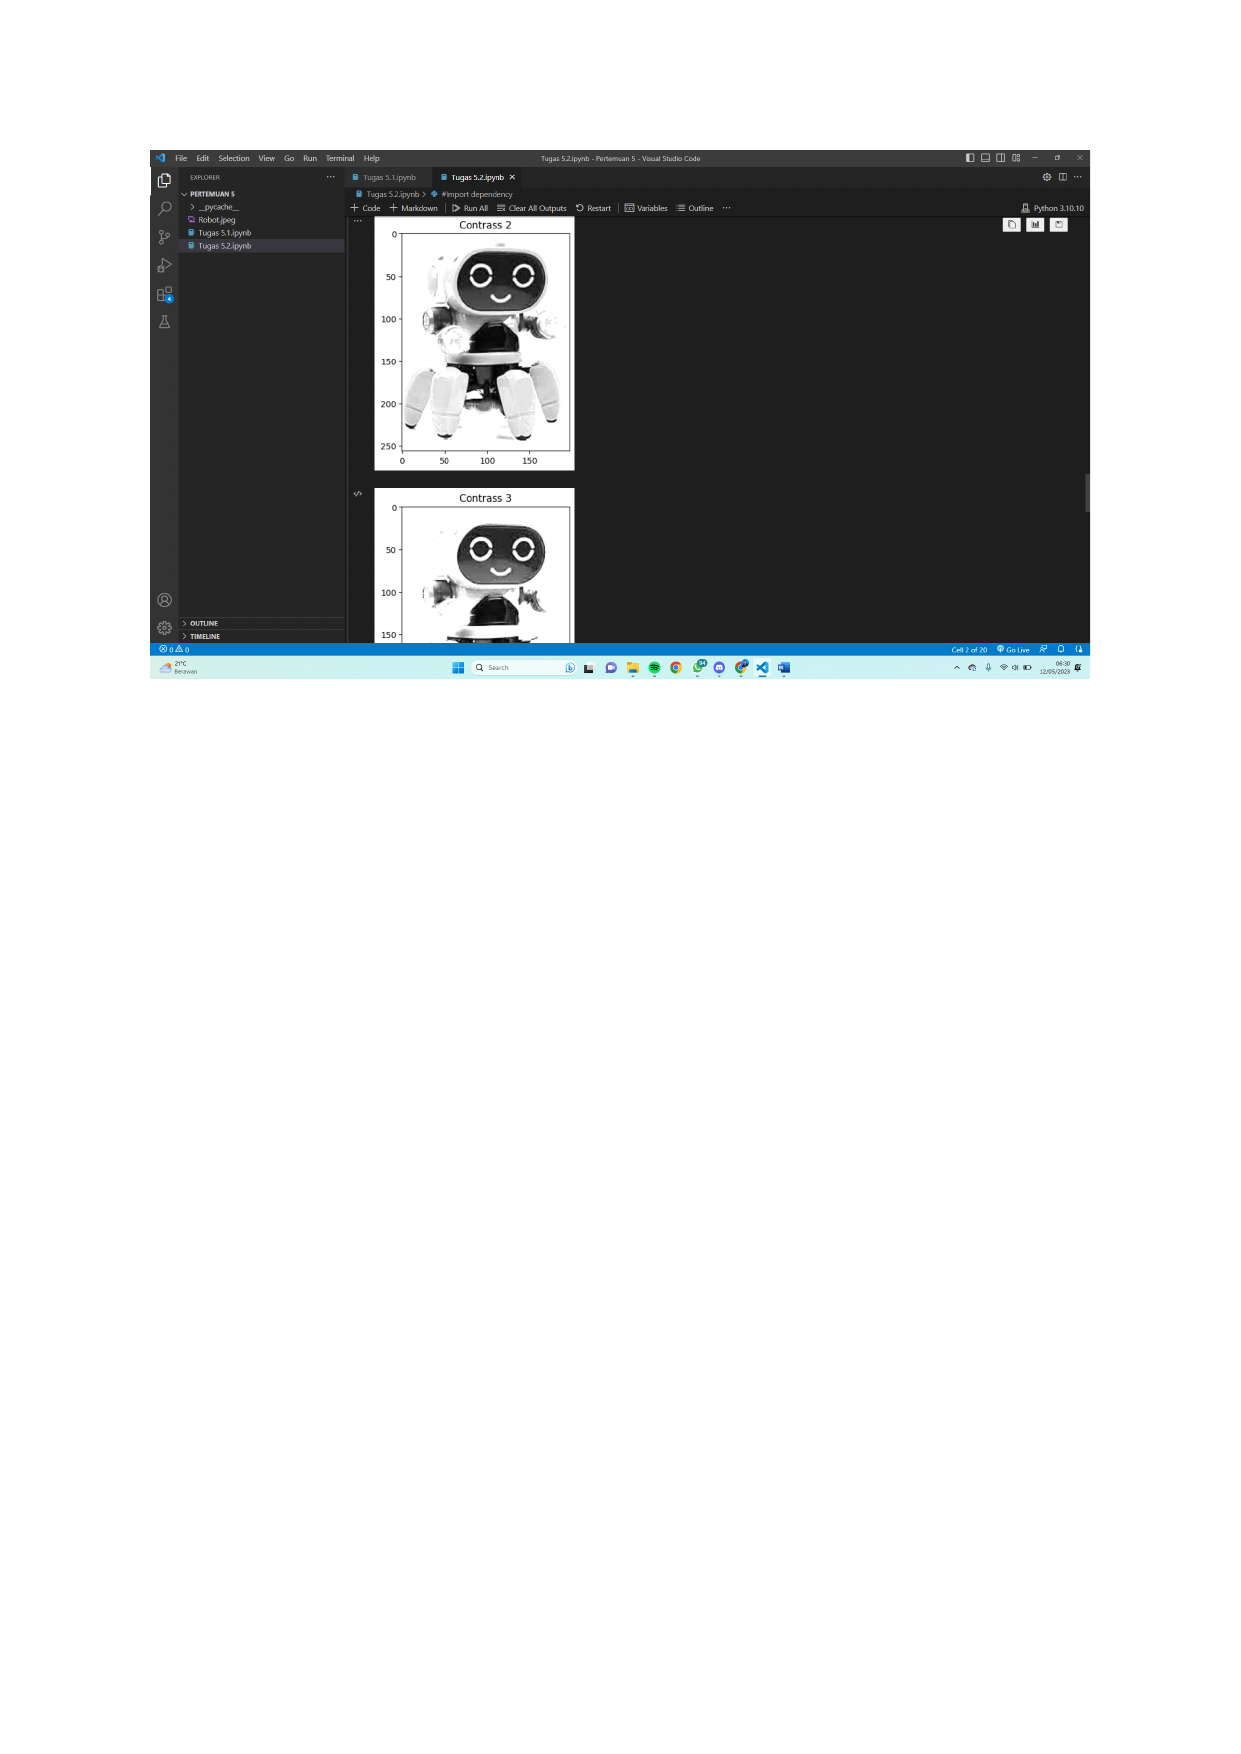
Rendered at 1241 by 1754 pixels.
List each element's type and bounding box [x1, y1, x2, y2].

picture [150, 150, 1091, 679]
